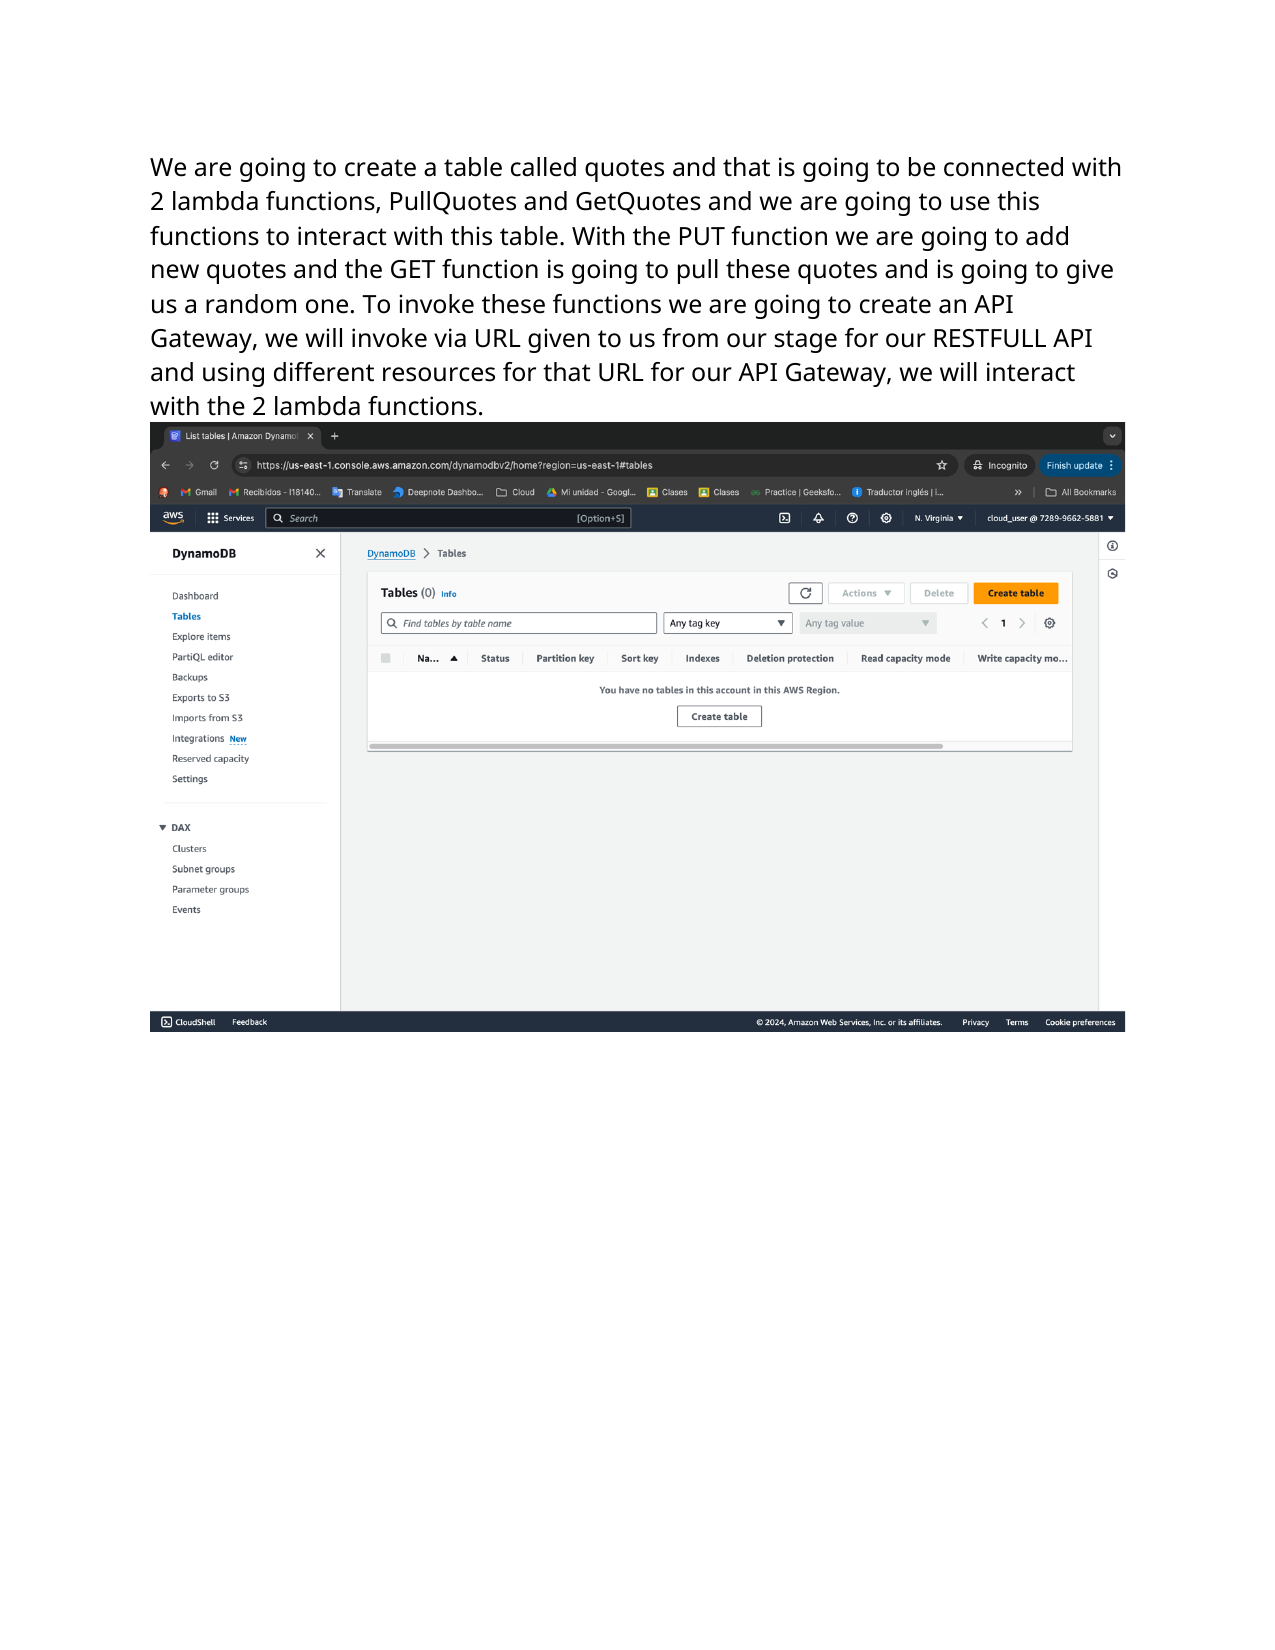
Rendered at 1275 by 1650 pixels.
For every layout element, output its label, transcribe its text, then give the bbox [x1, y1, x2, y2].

text We are going to create a table called quotes and that is going to be connected with 2 lambda functions, PullQuotes and GetQuotes and we are going to use this functions to interact with this table. With the PUT function we are going to add new quotes and the GET function is going to pull these quotes and is going to give us a random one. To invoke these functions we are going to create an API Gateway, we will invoke via URL given to us from our stage for our RESTFULL API and using different resources for that URL for our API Gateway, we will interact with the 2 lambda functions. [150, 150, 1125, 422]
picture [150, 422, 1125, 1032]
